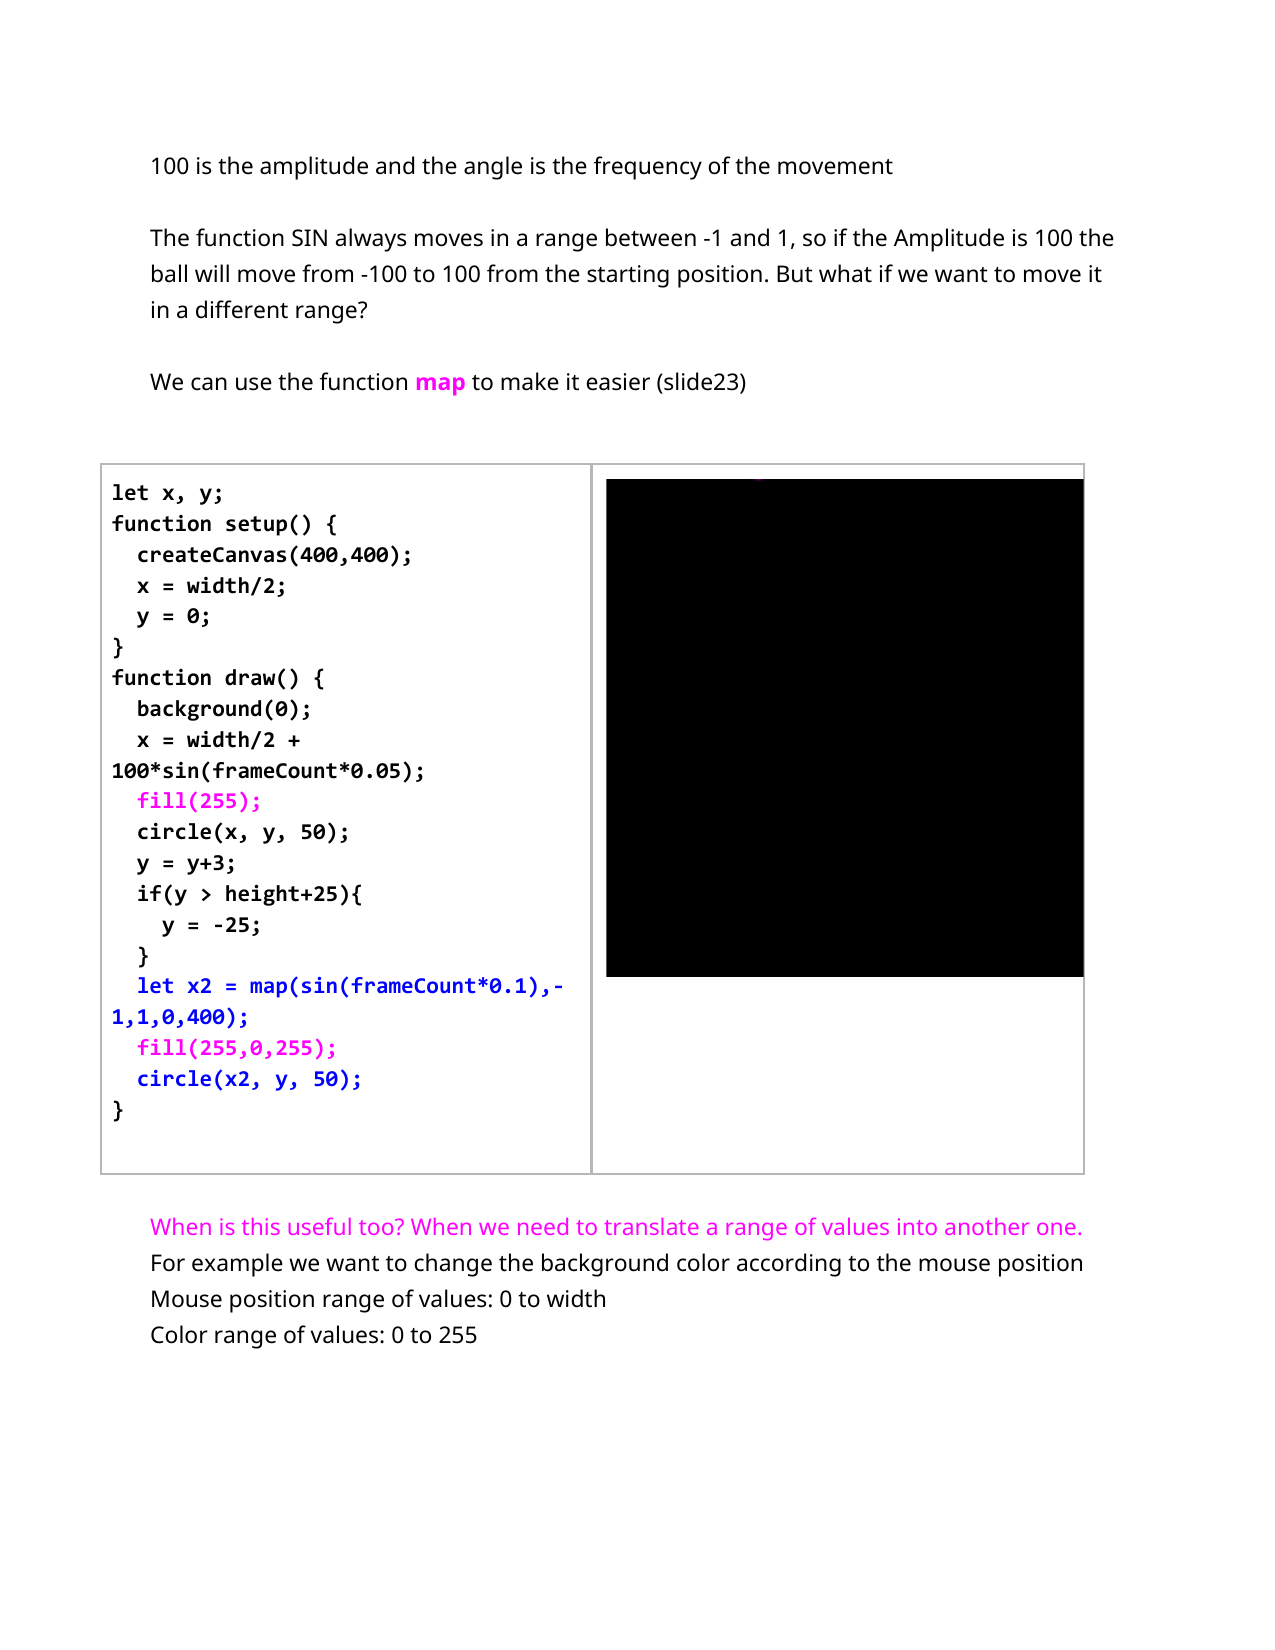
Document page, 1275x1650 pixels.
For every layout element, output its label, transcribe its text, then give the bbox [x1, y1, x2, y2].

picture [606, 479, 1084, 977]
table_header [593, 465, 1083, 1173]
text Color range of values: 0 to 255 [150, 1319, 1125, 1350]
text The function SIN always moves in a range between -1 and 1, so if the Amplitude is 100 the ball will move from -100 to 100 from the starting position. But what if we want to move it in a different range? We can use the function map to make it easier (slide23) [150, 222, 1125, 428]
text 100 is the amplitude and the angle is the frequency of the movement [150, 150, 1125, 181]
table_header let x, y; function setup() { createCanvas(400,400); x = width/2; y = 0; } function draw() { background(0); x = width/2 + 100*sin(frameCount*0.05); fill(255); circle(x, y, 50); y = y+3; if(y > height+25){ y = -25; } let x2 = map(sin(frameCount*0.1),-1,1,0,400); fill(255,0,255); circle(x2, y, 50); } [102, 465, 590, 1173]
text When is this useful too? When we need to translate a range of values into another one. For example we want to change the background color according to the mouse position Mouse position range of values: 0 to width [150, 1175, 1125, 1314]
